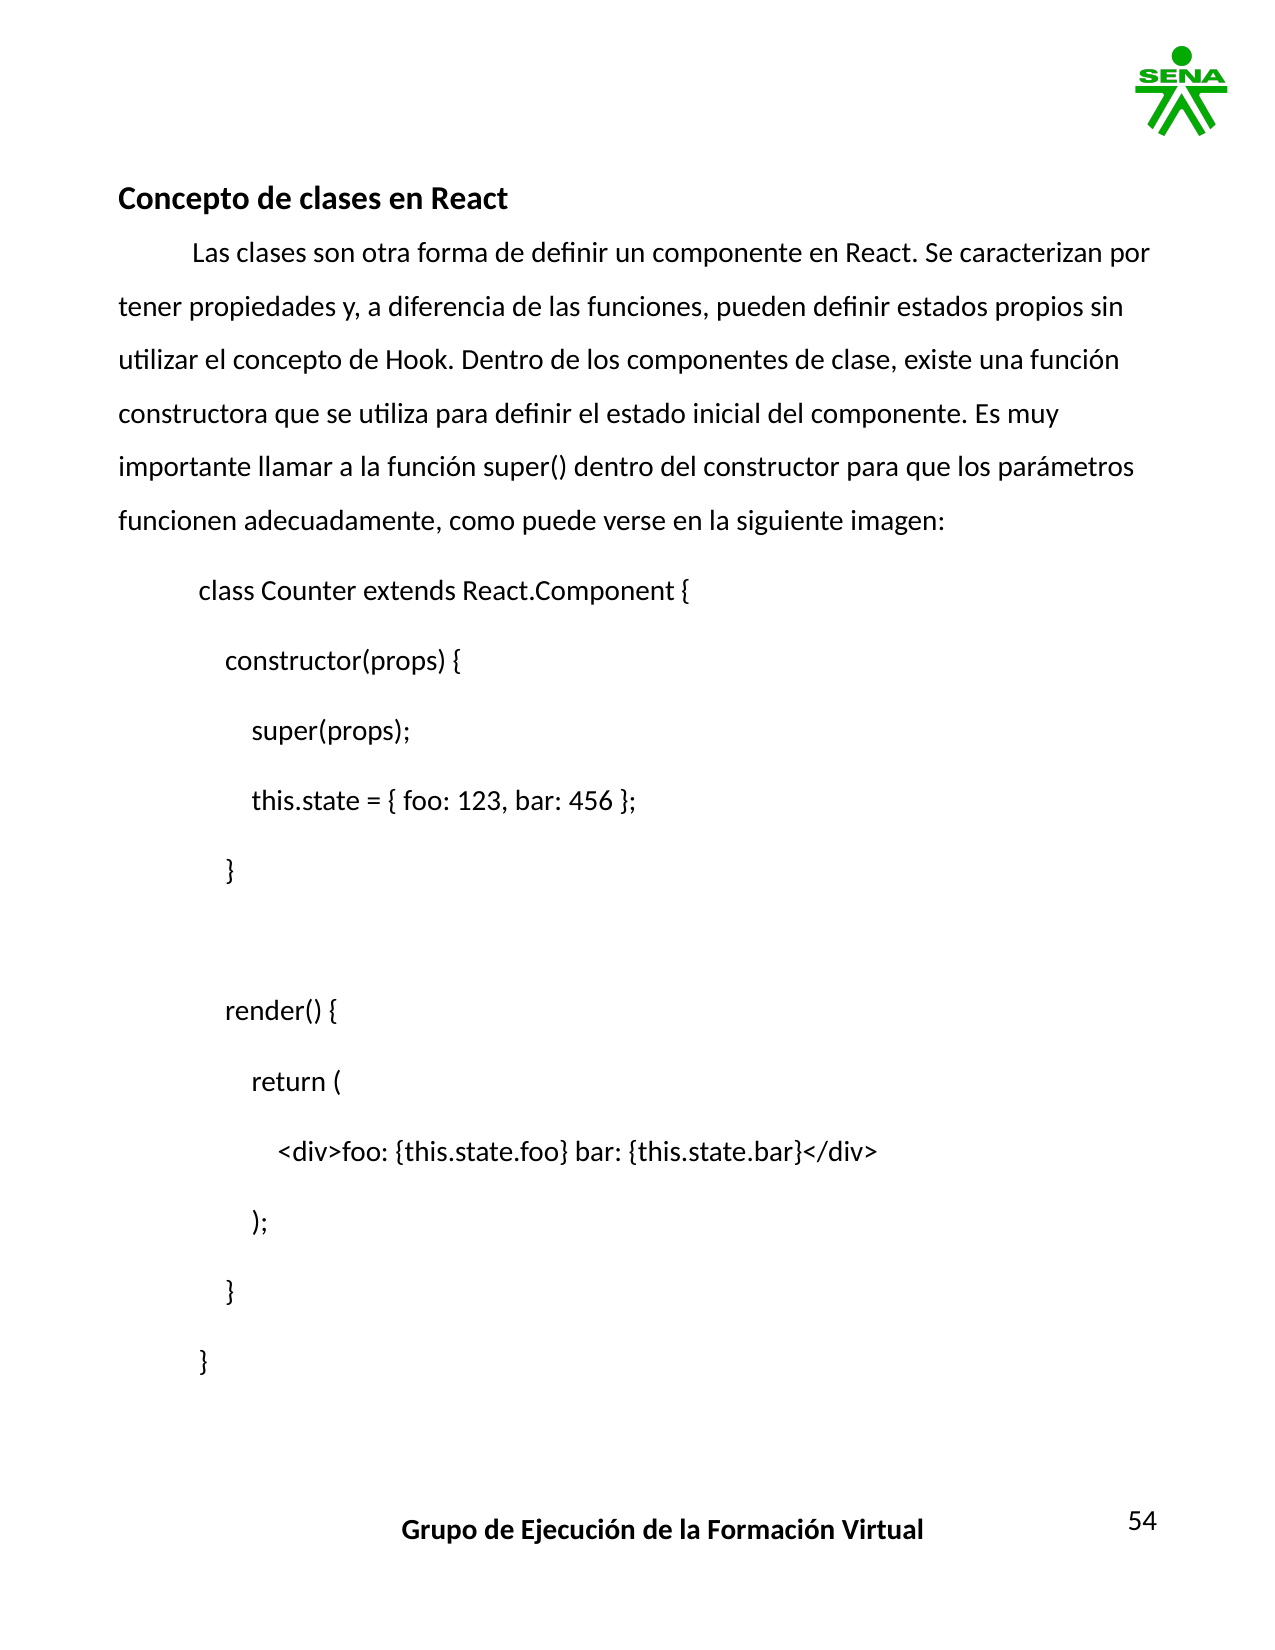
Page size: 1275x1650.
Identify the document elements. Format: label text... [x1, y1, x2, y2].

text render() { [118, 992, 1157, 1028]
text class Counter extends React.Component { [118, 572, 1157, 607]
subtitle Concepto de clases en React [118, 177, 1157, 218]
picture [1135, 46, 1228, 136]
text <div>foo: {this.state.foo} bar: {this.state.bar}</div> [118, 1133, 1157, 1168]
text } [118, 1343, 1157, 1379]
text Las clases son otra forma de definir un componente en React. Se caracterizan por tener propiedades y, a diferencia de las funciones, pueden definir estados propios sin utilizar el concepto de Hook. Dentro de los componentes de clase, existe una función constructora que se utiliza para definir el estado inicial del componente. Es muy importante llamar a la función super() dentro del constructor para que los parámetros funcionen adecuadamente, como puede verse en la siguiente imagen: [118, 234, 1157, 537]
text return ( [118, 1063, 1157, 1098]
text } [118, 852, 1157, 888]
text } [118, 1273, 1157, 1308]
text super(props); [118, 712, 1157, 748]
text constructor(props) { [118, 642, 1157, 678]
text this.state = { foo: 123, bar: 456 }; [118, 782, 1157, 818]
text ); [118, 1203, 1157, 1238]
